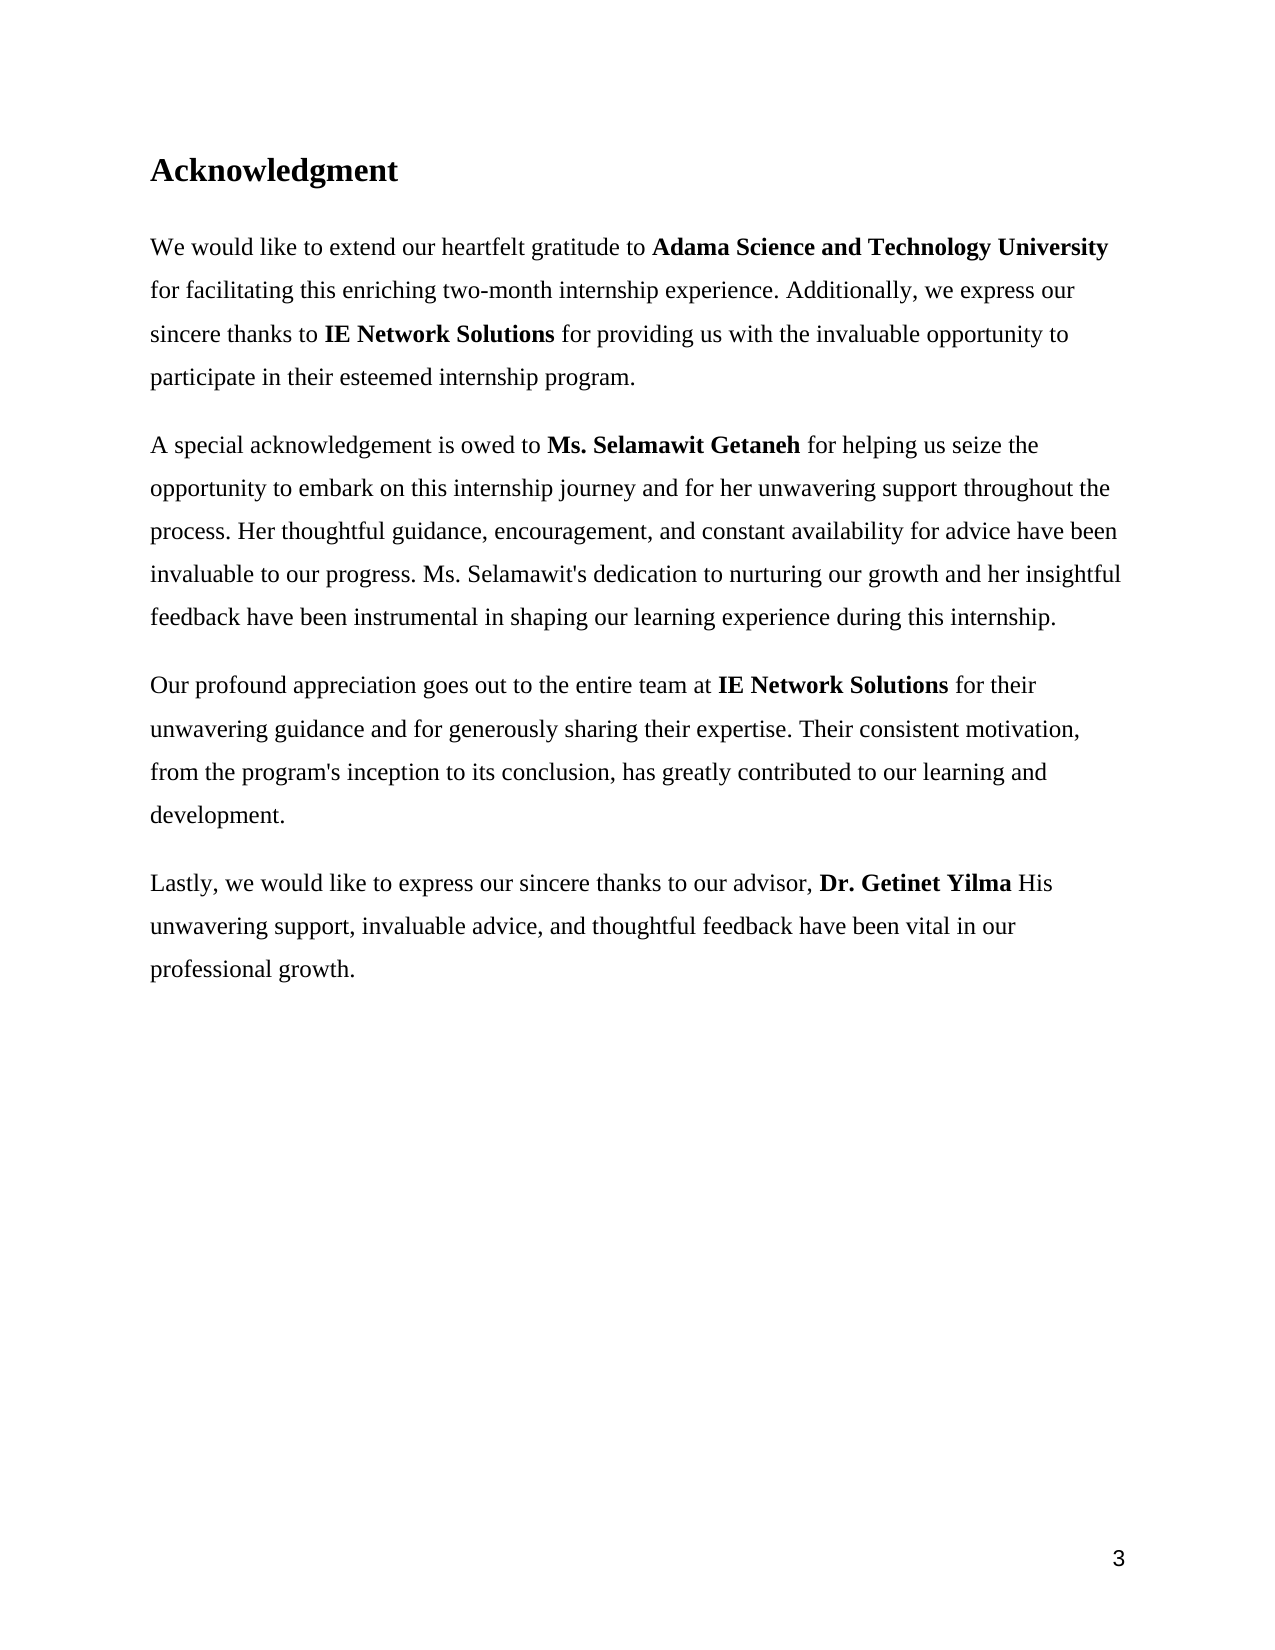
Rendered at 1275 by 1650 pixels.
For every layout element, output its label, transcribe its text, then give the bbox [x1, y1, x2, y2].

text We would like to extend our heartfelt gratitude to Adama Science and Technology University for facilitating this enriching two-month internship experience. Additionally, we express our sincere thanks to IE Network Solutions for providing us with the invaluable opportunity to participate in their esteemed internship program. [150, 232, 1125, 391]
text Our profound appreciation goes out to the entire team at IE Network Solutions for their unwavering guidance and for generously sharing their expertise. Their consistent motivation, from the program's inception to its conclusion, has greatly contributed to our learning and development. [150, 671, 1125, 829]
text A special acknowledgement is owed to Ms. Selamawit Getaneh for helping us seize the opportunity to embark on this internship journey and for her unwavering support throughout the process. Her thoughtful guidance, encouragement, and constant availability for advice have been invaluable to our progress. Ms. Selamawit's dedication to nurturing our growth and her insightful feedback have been instrumental in shaping our learning experience during this internship. [150, 430, 1125, 631]
text Lastly, we would like to express our sincere thanks to our advisor, Dr. Getinet Yilma His unwavering support, invaluable advice, and thoughtful feedback have been vital in our professional growth. [150, 868, 1125, 983]
subtitle Acknowledgment [150, 150, 1125, 188]
